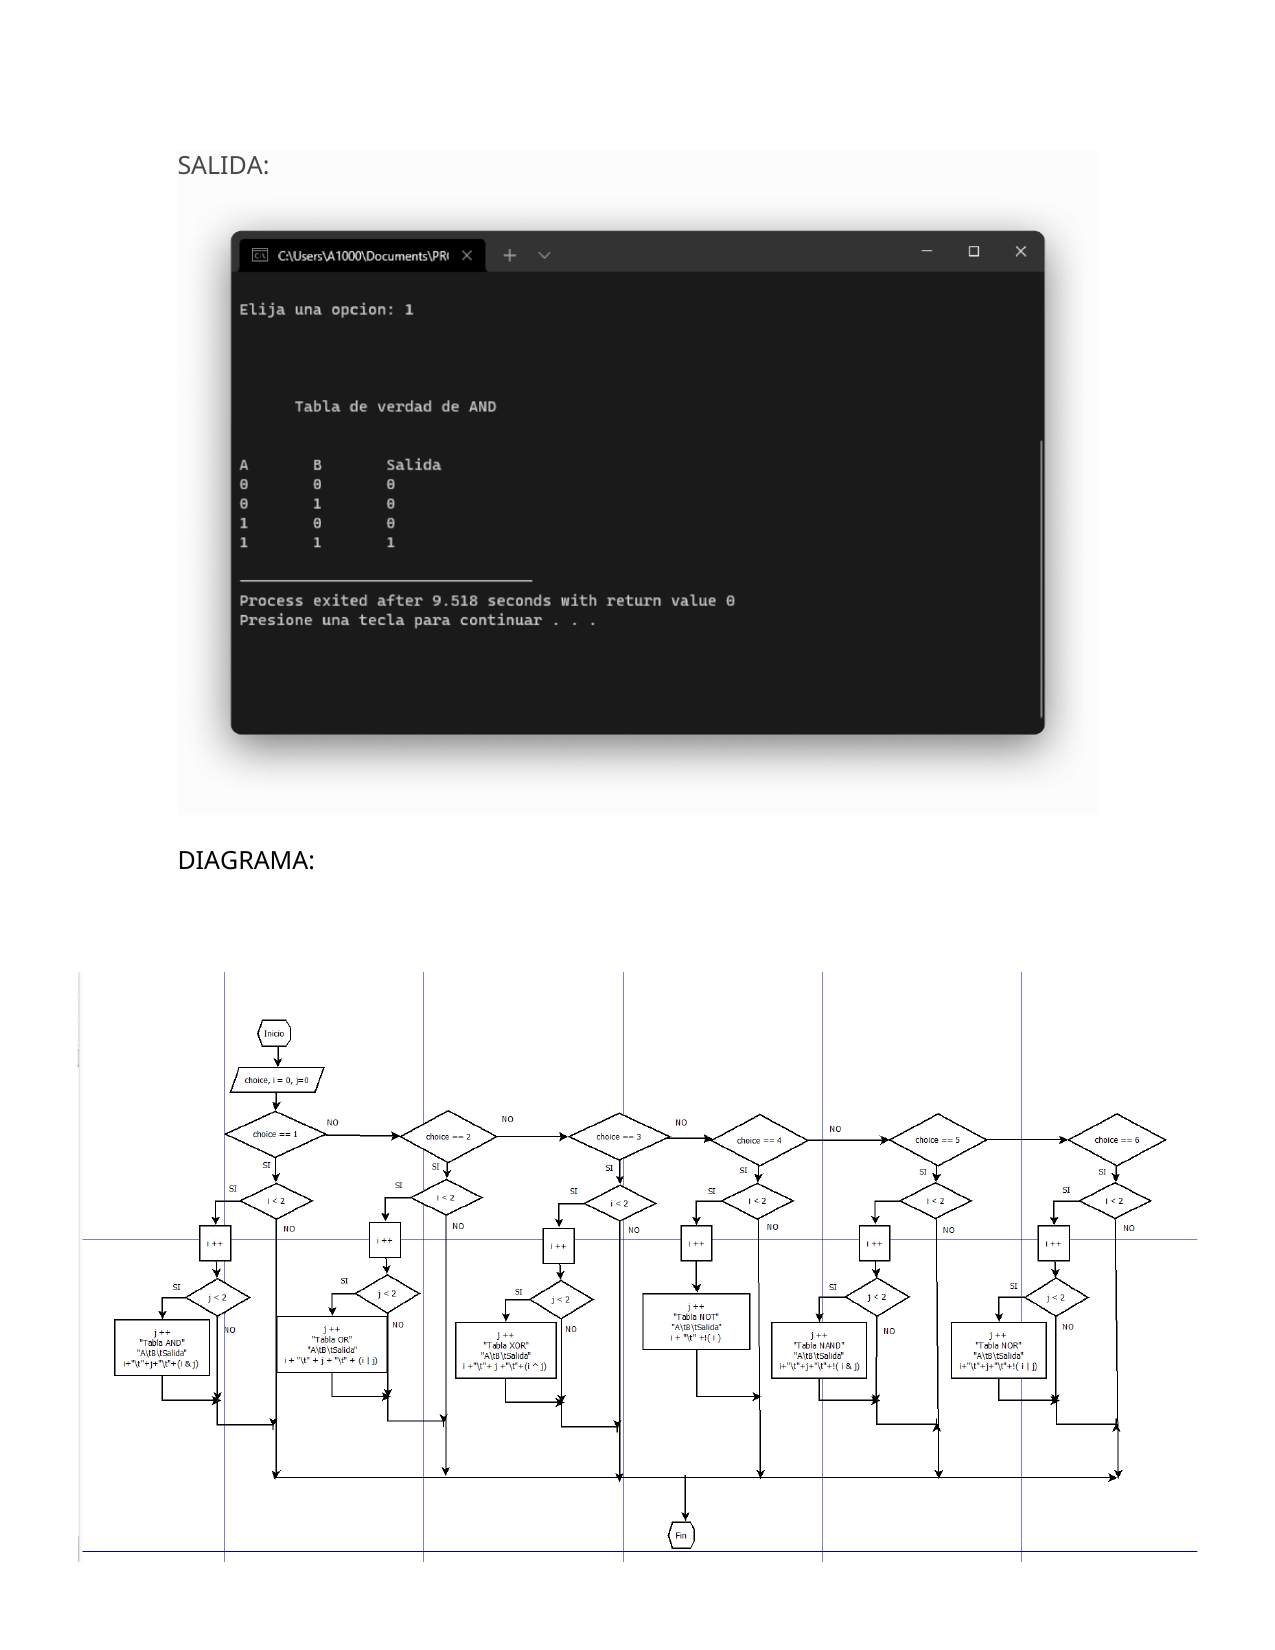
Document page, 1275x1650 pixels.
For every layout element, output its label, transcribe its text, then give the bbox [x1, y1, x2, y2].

picture [177, 150, 1098, 815]
text DIAGRAMA: [177, 842, 1098, 876]
picture [77, 972, 1198, 1562]
